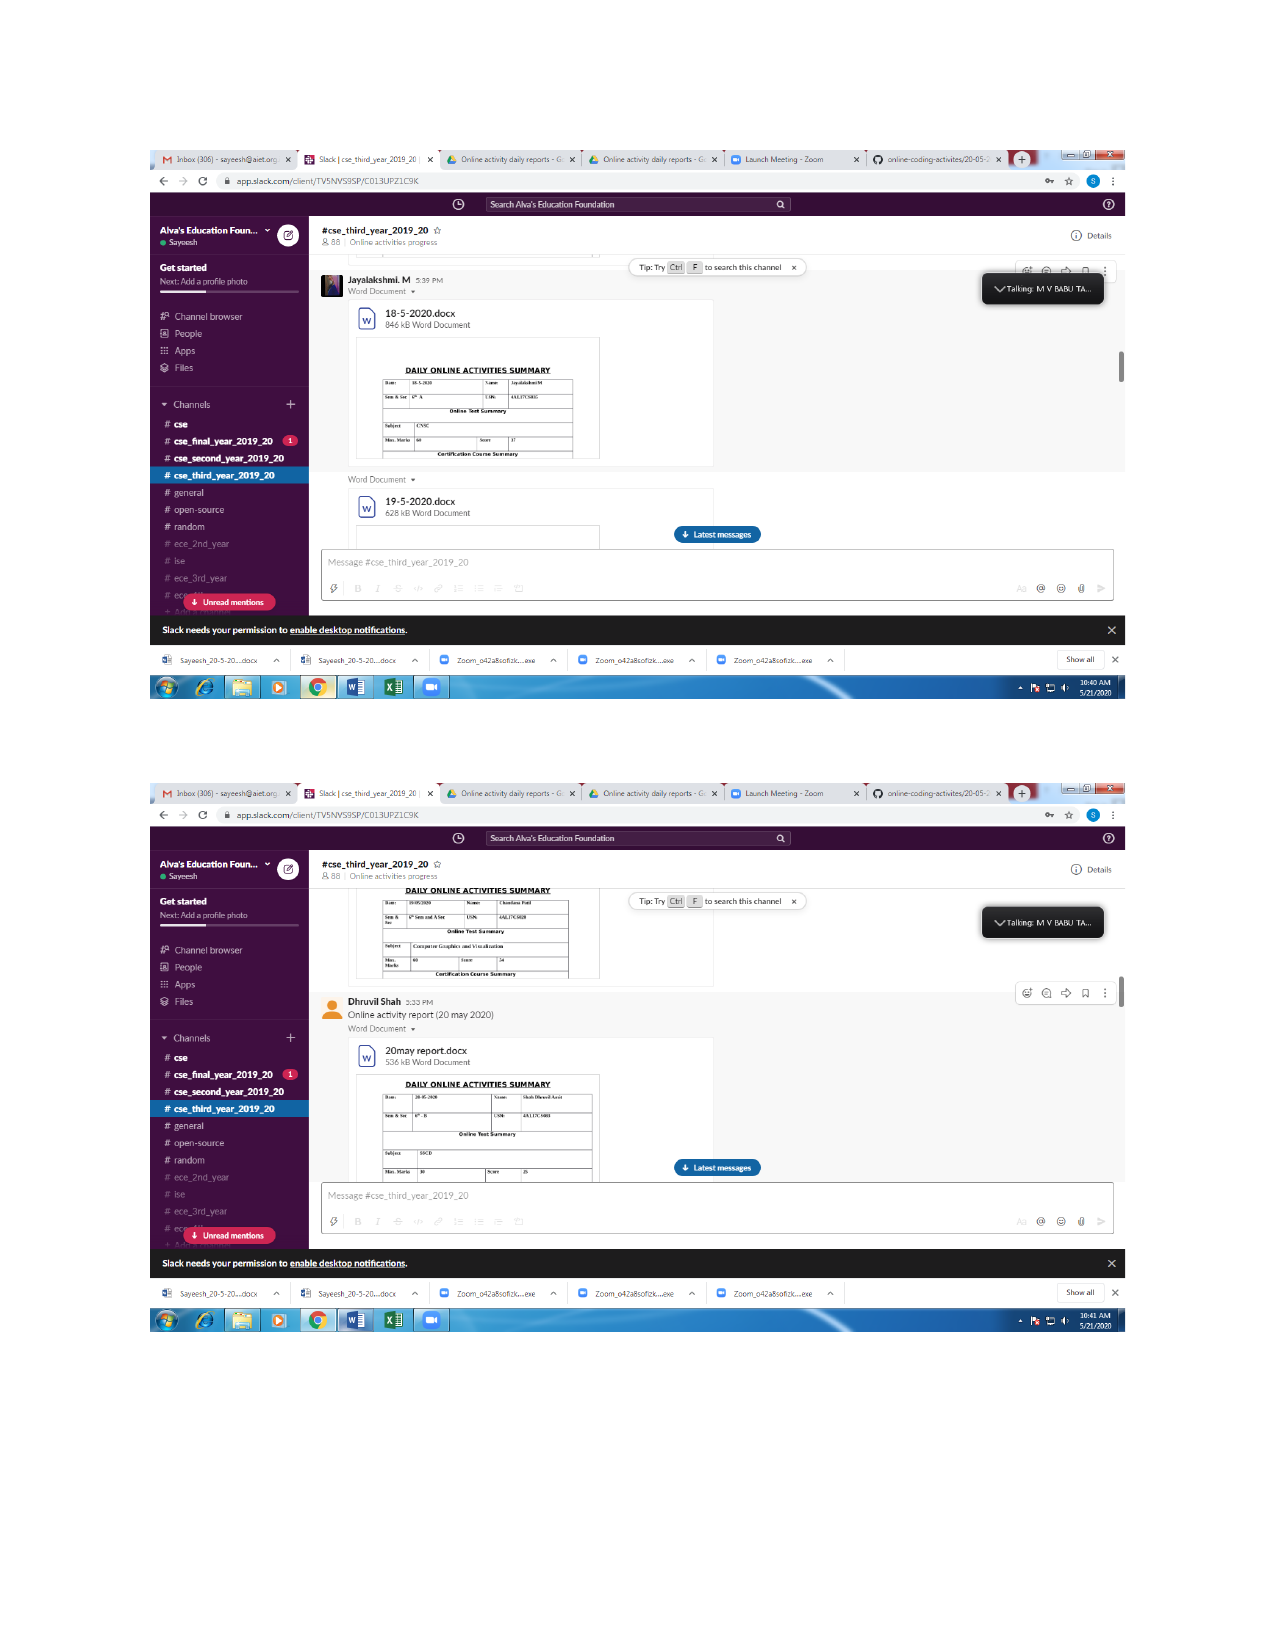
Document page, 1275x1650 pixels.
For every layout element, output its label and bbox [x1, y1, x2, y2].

picture [150, 150, 1125, 699]
picture [150, 783, 1125, 1332]
